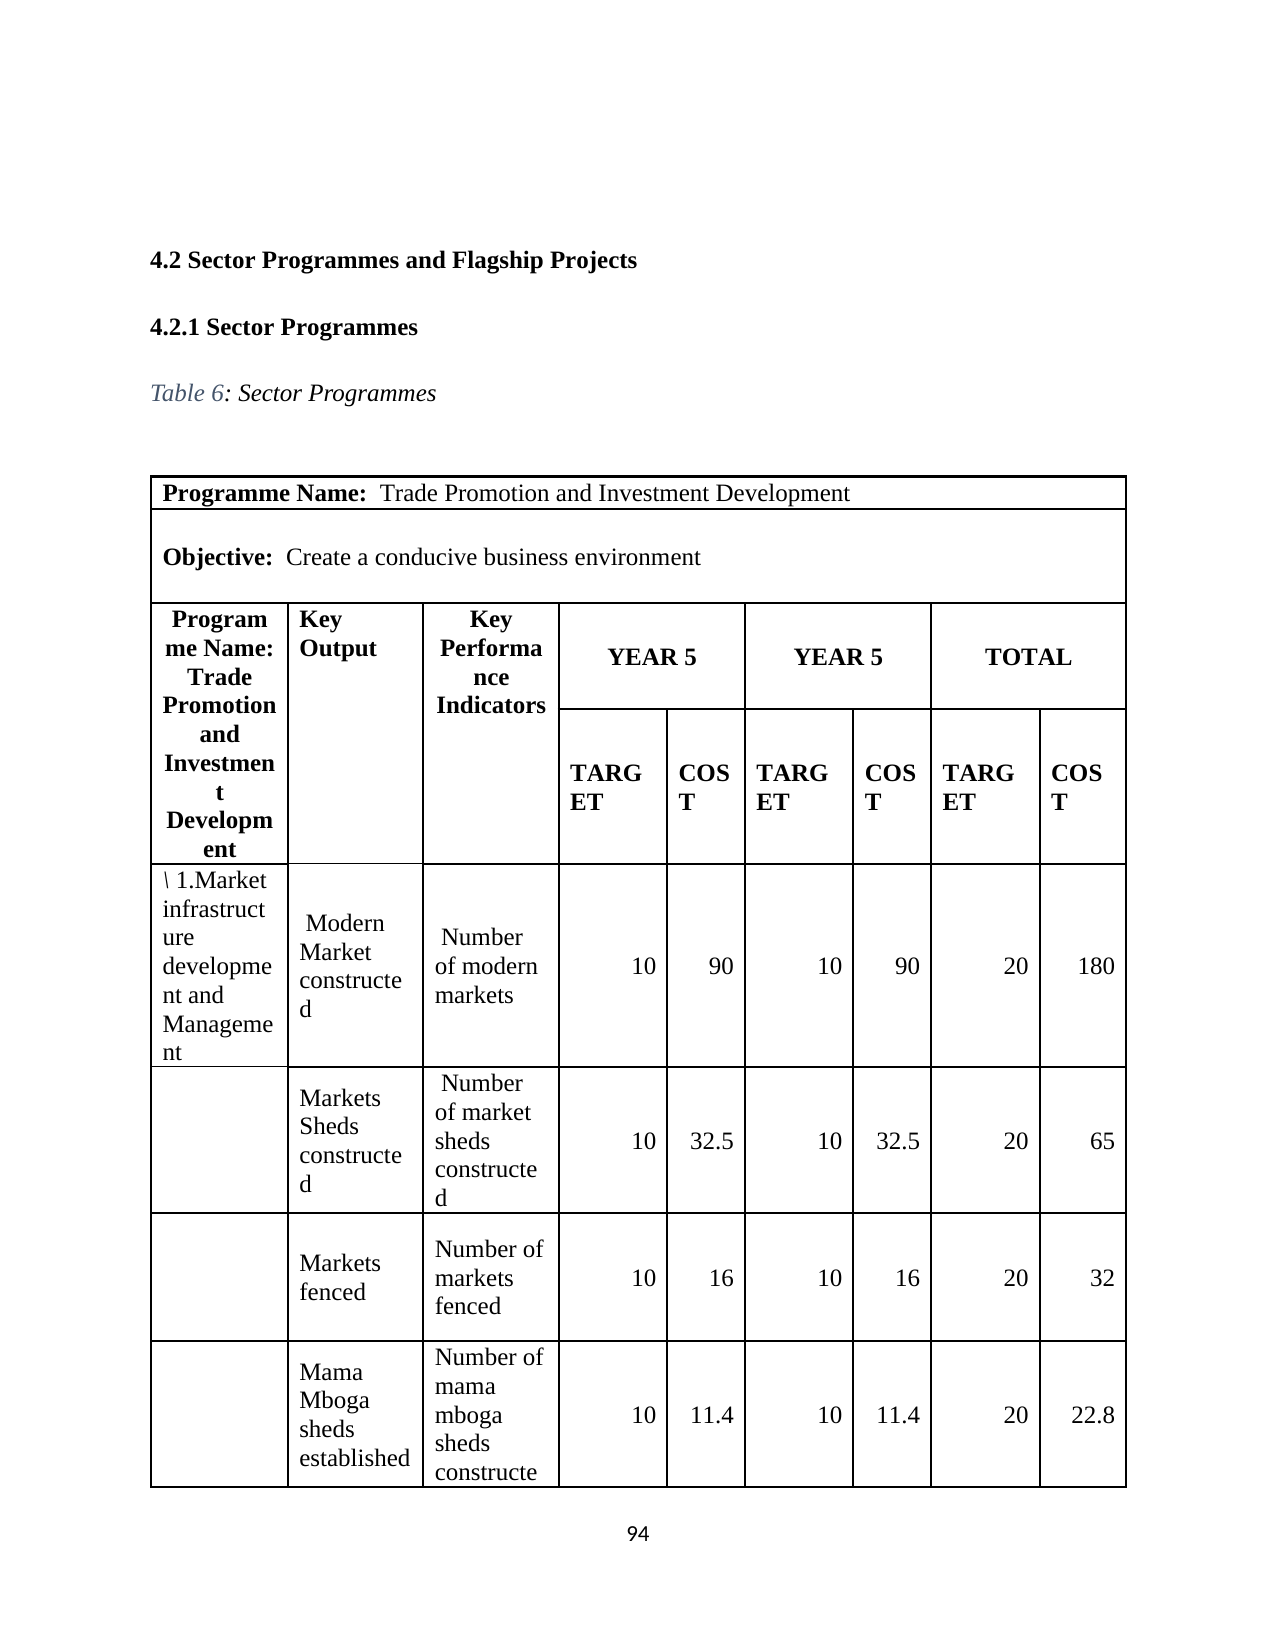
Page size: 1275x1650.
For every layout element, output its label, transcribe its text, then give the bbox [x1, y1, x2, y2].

table_cell 10 [746, 1068, 852, 1212]
table_cell Key Output [289, 604, 422, 708]
table_cell [152, 1067, 287, 1212]
table_cell 11.4 [668, 1342, 744, 1486]
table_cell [424, 1342, 558, 1486]
table_cell 32 [1041, 1214, 1125, 1340]
table_cell 20 [932, 1214, 1039, 1340]
table_cell Number of markets fenced [424, 1214, 558, 1340]
table_cell 11.4 [854, 1342, 930, 1486]
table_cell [289, 1342, 422, 1486]
table_cell 20 [932, 865, 1039, 1066]
table_cell 32.5 [854, 1068, 930, 1212]
table_cell 90 [854, 865, 930, 1066]
table_cell 20 [932, 1342, 1039, 1486]
table_cell COST [668, 710, 744, 863]
table_cell TOTAL [932, 604, 1125, 708]
table_cell 180 [1041, 865, 1125, 1066]
table_cell Number of modern markets [424, 865, 558, 1066]
table_cell COST [854, 710, 930, 863]
table_cell TARGET [932, 710, 1039, 863]
table_header Programme Name: Trade Promotion and Investment Development [152, 478, 1125, 508]
table_cell 16 [668, 1214, 744, 1340]
text Table 6: Sector Programmes [150, 378, 1125, 407]
table_cell Programme Name: Trade Promotion and Investment Development [152, 604, 287, 863]
subtitle 4.2.1 Sector Programmes [150, 312, 1125, 341]
table_cell Objective: Create a conducive business environment [152, 510, 1125, 602]
table_cell YEAR 5 [746, 604, 930, 708]
table_cell TARGET [746, 710, 852, 863]
table_cell 10 [746, 1342, 852, 1486]
table_cell 10 [560, 1342, 666, 1486]
table_cell Markets Sheds constructed [289, 1068, 422, 1212]
table_cell Number of market sheds constructed [424, 1068, 558, 1212]
table_cell COST [1041, 710, 1125, 863]
table_cell YEAR 5 [560, 604, 744, 708]
table_cell 32.5 [668, 1068, 744, 1212]
table_cell 22.8 [1041, 1342, 1125, 1486]
table_cell \ 1.Market infrastructure development and Management [152, 865, 287, 1066]
table_cell Modern Market constructed [289, 864, 422, 1066]
table_cell 10 [746, 1214, 852, 1340]
table_cell 10 [746, 865, 852, 1066]
table_cell Key Performance Indicators [424, 604, 558, 863]
table_cell [289, 708, 422, 863]
table_cell [152, 1342, 287, 1486]
table_cell [152, 1214, 287, 1340]
table_cell 10 [560, 865, 666, 1066]
table_cell 16 [854, 1214, 930, 1340]
subtitle 4.2 Sector Programmes and Flagship Projects [150, 245, 1125, 274]
table_cell 10 [560, 1214, 666, 1340]
table_cell 10 [560, 1068, 666, 1212]
table_cell 90 [668, 865, 744, 1066]
table_cell 20 [932, 1068, 1039, 1212]
table_cell TARGET [560, 710, 666, 863]
table_cell 65 [1041, 1068, 1125, 1212]
table_cell Markets fenced [289, 1214, 422, 1340]
